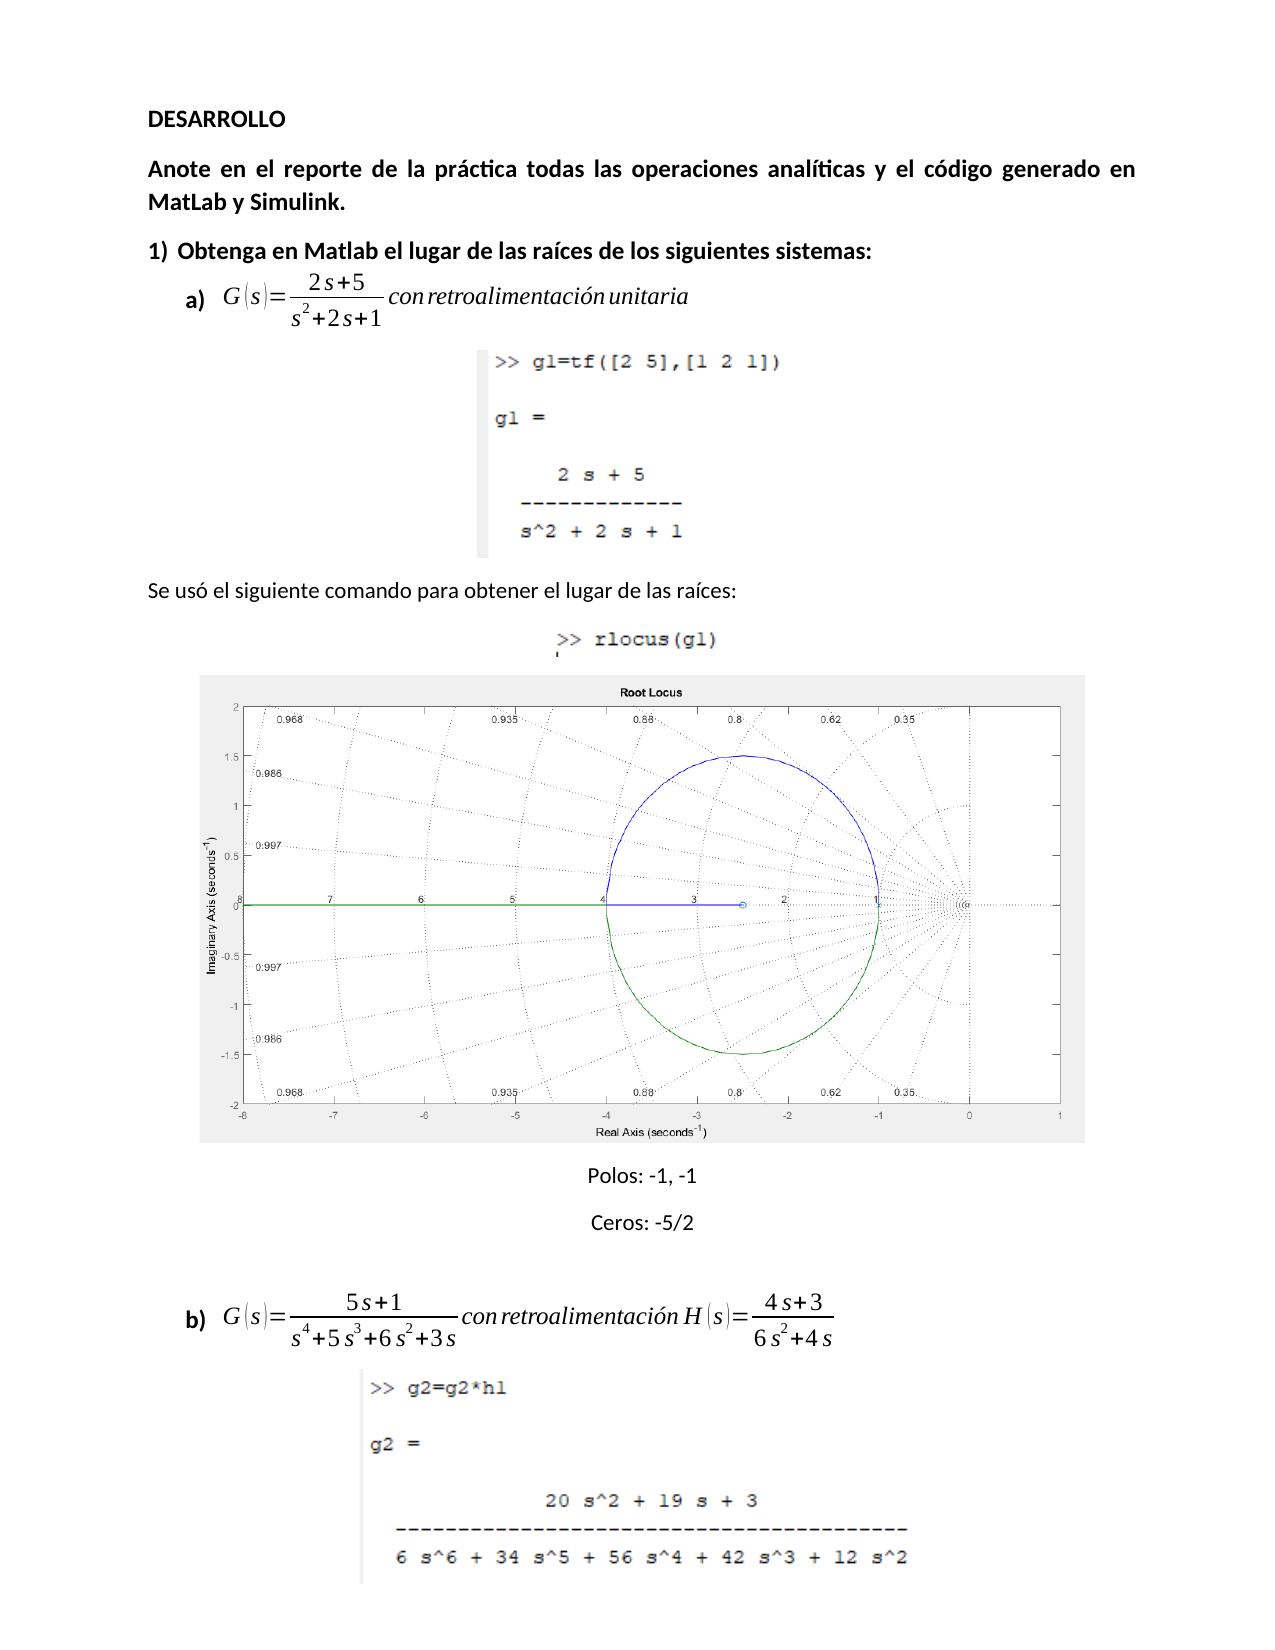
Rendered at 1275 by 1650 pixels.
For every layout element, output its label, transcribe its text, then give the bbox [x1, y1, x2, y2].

picture [199, 675, 1086, 1143]
picture [552, 623, 733, 657]
text Se usó el siguiente comando para obtener el lugar de las raíces: [148, 577, 1137, 605]
text Anote en el reporte de la práctica todas las operaciones analíticas y el código generado en MatLab y Simulink. [148, 153, 1137, 216]
text DESARROLLO [148, 103, 1137, 134]
picture [476, 350, 808, 558]
text Polos: -1, -1 [148, 1162, 1137, 1189]
list Obtenga en Matlab el lugar de las raíces de los siguientes sistemas: [148, 236, 1137, 266]
picture [359, 1369, 926, 1584]
text Ceros: -5/2 [148, 1208, 1137, 1236]
